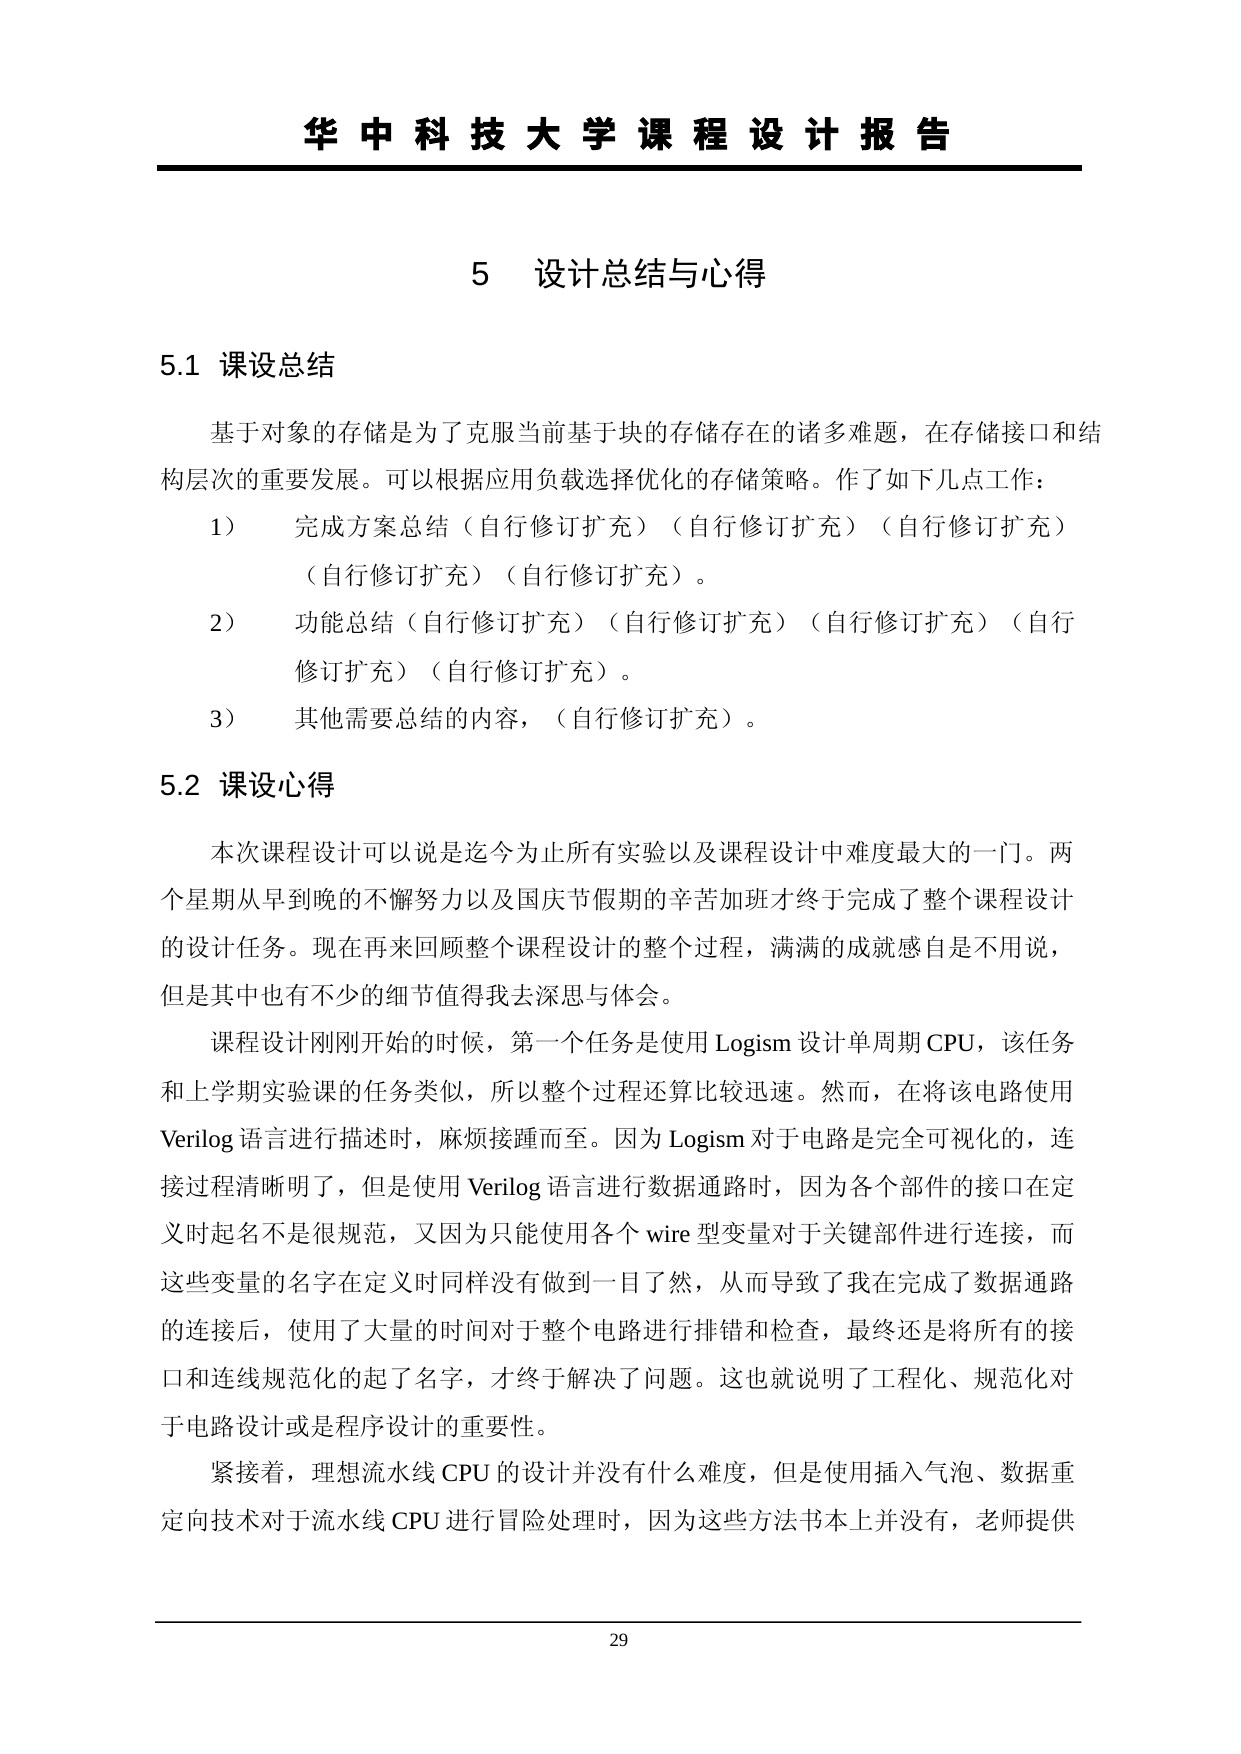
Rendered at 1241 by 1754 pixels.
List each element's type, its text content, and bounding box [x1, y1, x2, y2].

list 功能总结（自行修订扩充）（自行修订扩充）（自行修订扩充）（自行修订扩充）（自行修订扩充）。 [209, 598, 1078, 693]
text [159, 1448, 1075, 1544]
text 课程设计刚刚开始的时候，第一个任务是使用Logism设计单周期CPU，该任务和上学期实验课的任务类似，所以整个过程还算比较迅速。然而，在将该电路使用Verilog语言进行描述时，麻烦接踵而至。因为Logism对于电路是完全可视化的，连接过程清晰明了，但是使用Verilog语言进行数据通路时，因为各个部件的接口在定义时起名不是很规范，又因为只能使用各个wire型变量对于关键部件进行连接，而这些变量的名字在定义时同样没有做到一目了然，从而导致了我在完成了数据通路的连接后，使用了大量的时间对于整个电路进行排错和检查，最终还是将所有的接口和连线规范化的起了名字，才终于解决了问题。这也就说明了工程化、规范化对于电路设计或是程序设计的重要性。 [159, 1018, 1075, 1448]
subtitle 课设心得 [159, 766, 1053, 802]
subtitle 课设总结 [159, 346, 1053, 382]
list 完成方案总结（自行修订扩充）（自行修订扩充）（自行修订扩充）（自行修订扩充）（自行修订扩充）。 [209, 502, 1078, 598]
list 其他需要总结的内容，（自行修订扩充）。 [209, 693, 1078, 741]
subtitle 设计总结与心得 [159, 248, 1078, 296]
text 本次课程设计可以说是迄今为止所有实验以及课程设计中难度最大的一门。两个星期从早到晚的不懈努力以及国庆节假期的辛苦加班才终于完成了整个课程设计的设计任务。现在再来回顾整个课程设计的整个过程，满满的成就感自是不用说，但是其中也有不少的细节值得我去深思与体会。 [159, 827, 1075, 1018]
text 基于对象的存储是为了克服当前基于块的存储存在的诸多难题，在存储接口和结构层次的重要发展。可以根据应用负载选择优化的存储策略。作了如下几点工作： [159, 407, 1104, 502]
